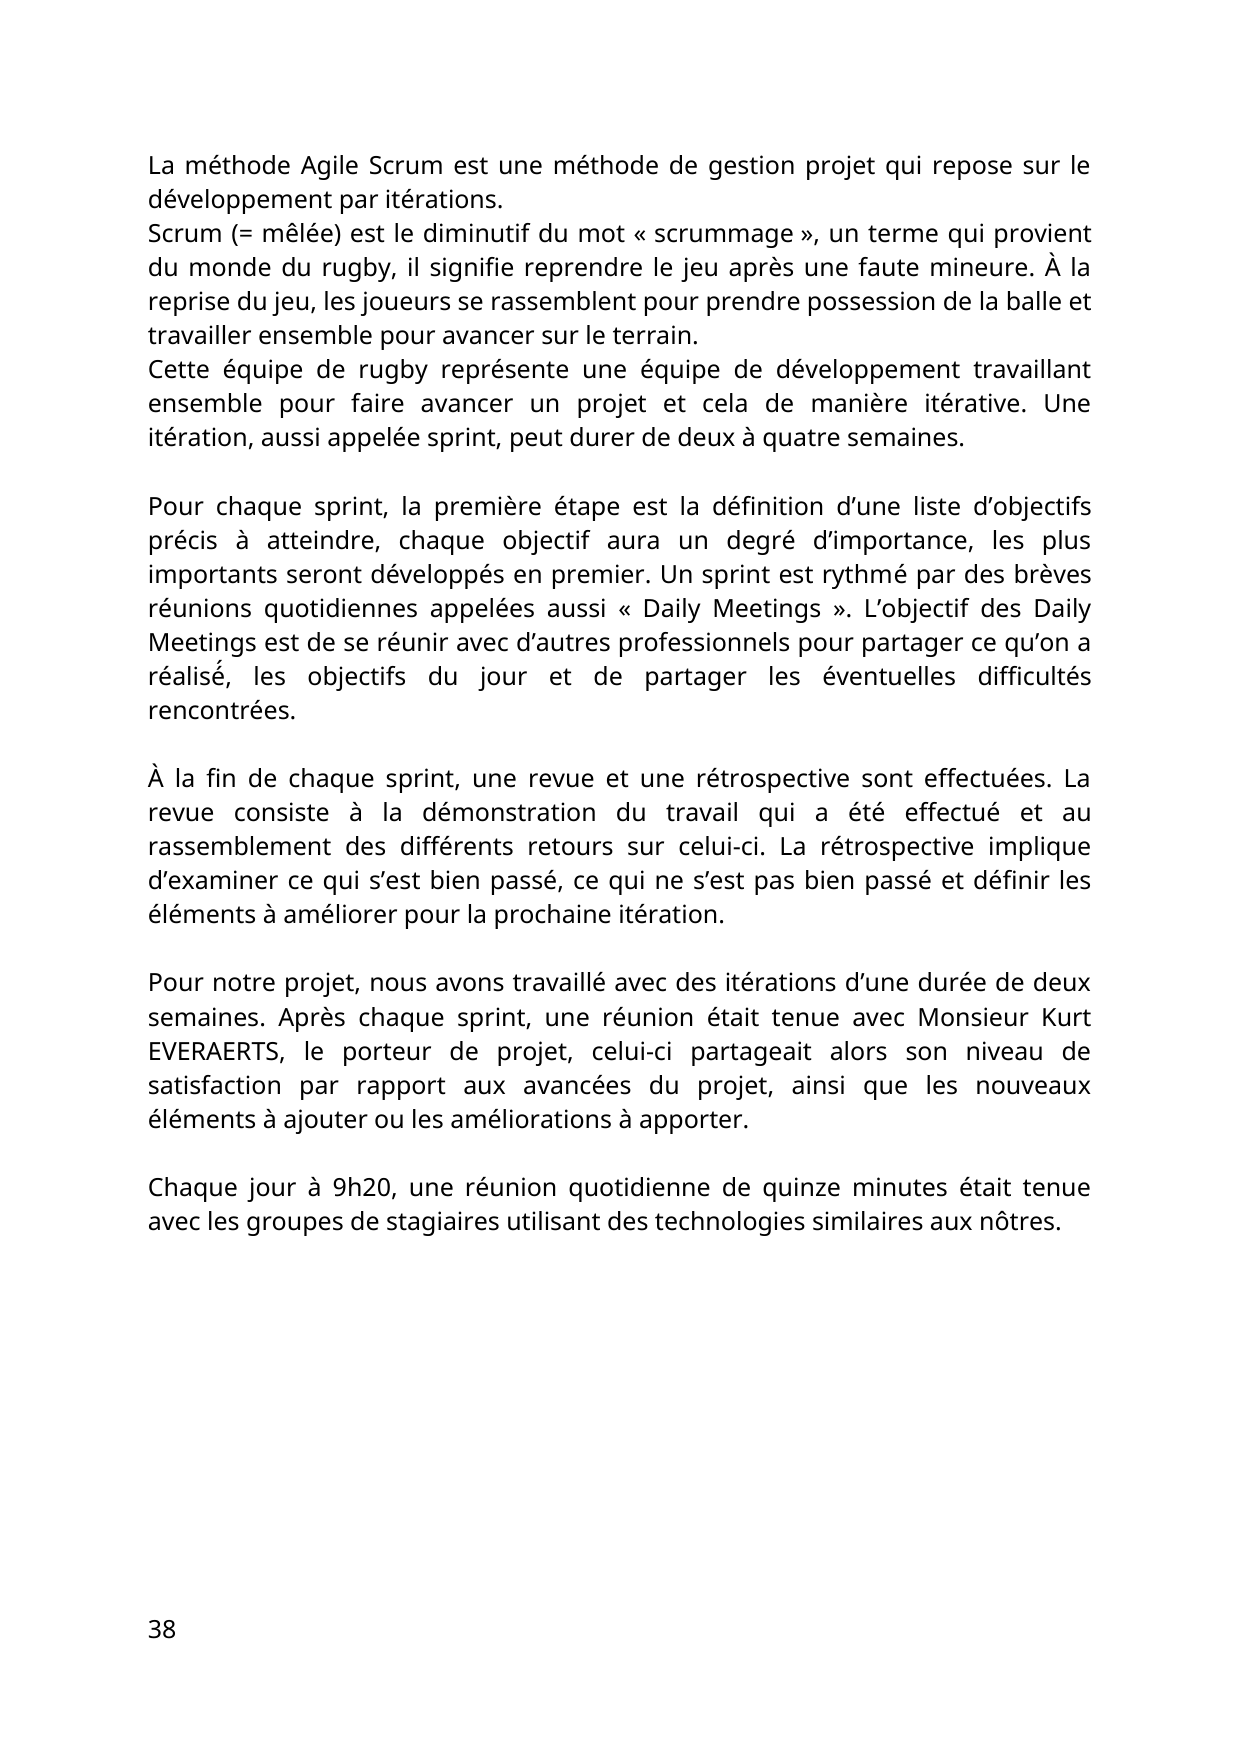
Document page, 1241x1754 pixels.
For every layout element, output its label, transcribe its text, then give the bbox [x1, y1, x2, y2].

text Chaque jour à 9h20, une réunion quotidienne de quinze minutes était tenue avec les groupes de stagiaires utilisant des technologies similaires aux nôtres. [148, 1169, 1093, 1238]
text Pour chaque sprint, la première étape est la définition d’une liste d’objectifs précis à atteindre, chaque objectif aura un degré d’importance, les plus importants seront développés en premier. Un sprint est rythmé par des brèves réunions quotidiennes appelées aussi « Daily Meetings ». L’objectif des Daily Meetings est de se réunir avec d’autres professionnels pour partager ce qu’on a réalisé́, les objectifs du jour et de partager les éventuelles difficultés rencontrées. [148, 488, 1093, 727]
text Scrum (= mêlée) est le diminutif du mot « scrummage », un terme qui provient du monde du rugby, il signifie reprendre le jeu après une faute mineure. À la reprise du jeu, les joueurs se rassemblent pour prendre possession de la balle et travailler ensemble pour avancer sur le terrain. [148, 216, 1093, 352]
text À la fin de chaque sprint, une revue et une rétrospective sont effectuées. La revue consiste à la démonstration du travail qui a été effectué et au rassemblement des différents retours sur celui-ci. La rétrospective implique d’examiner ce qui s’est bien passé, ce qui ne s’est pas bien passé et définir les éléments à améliorer pour la prochaine itération. [148, 761, 1093, 931]
text Cette équipe de rugby représente une équipe de développement travaillant ensemble pour faire avancer un projet et cela de manière itérative. Une itération, aussi appelée sprint, peut durer de deux à quatre semaines. [148, 352, 1093, 454]
text Pour notre projet, nous avons travaillé avec des itérations d’une durée de deux semaines. Après chaque sprint, une réunion était tenue avec Monsieur Kurt EVERAERTS, le porteur de projet, celui-ci partageait alors son niveau de satisfaction par rapport aux avancées du projet, ainsi que les nouveaux éléments à ajouter ou les améliorations à apporter. [148, 965, 1093, 1135]
text La méthode Agile Scrum est une méthode de gestion projet qui repose sur le développement par itérations. [148, 148, 1093, 216]
